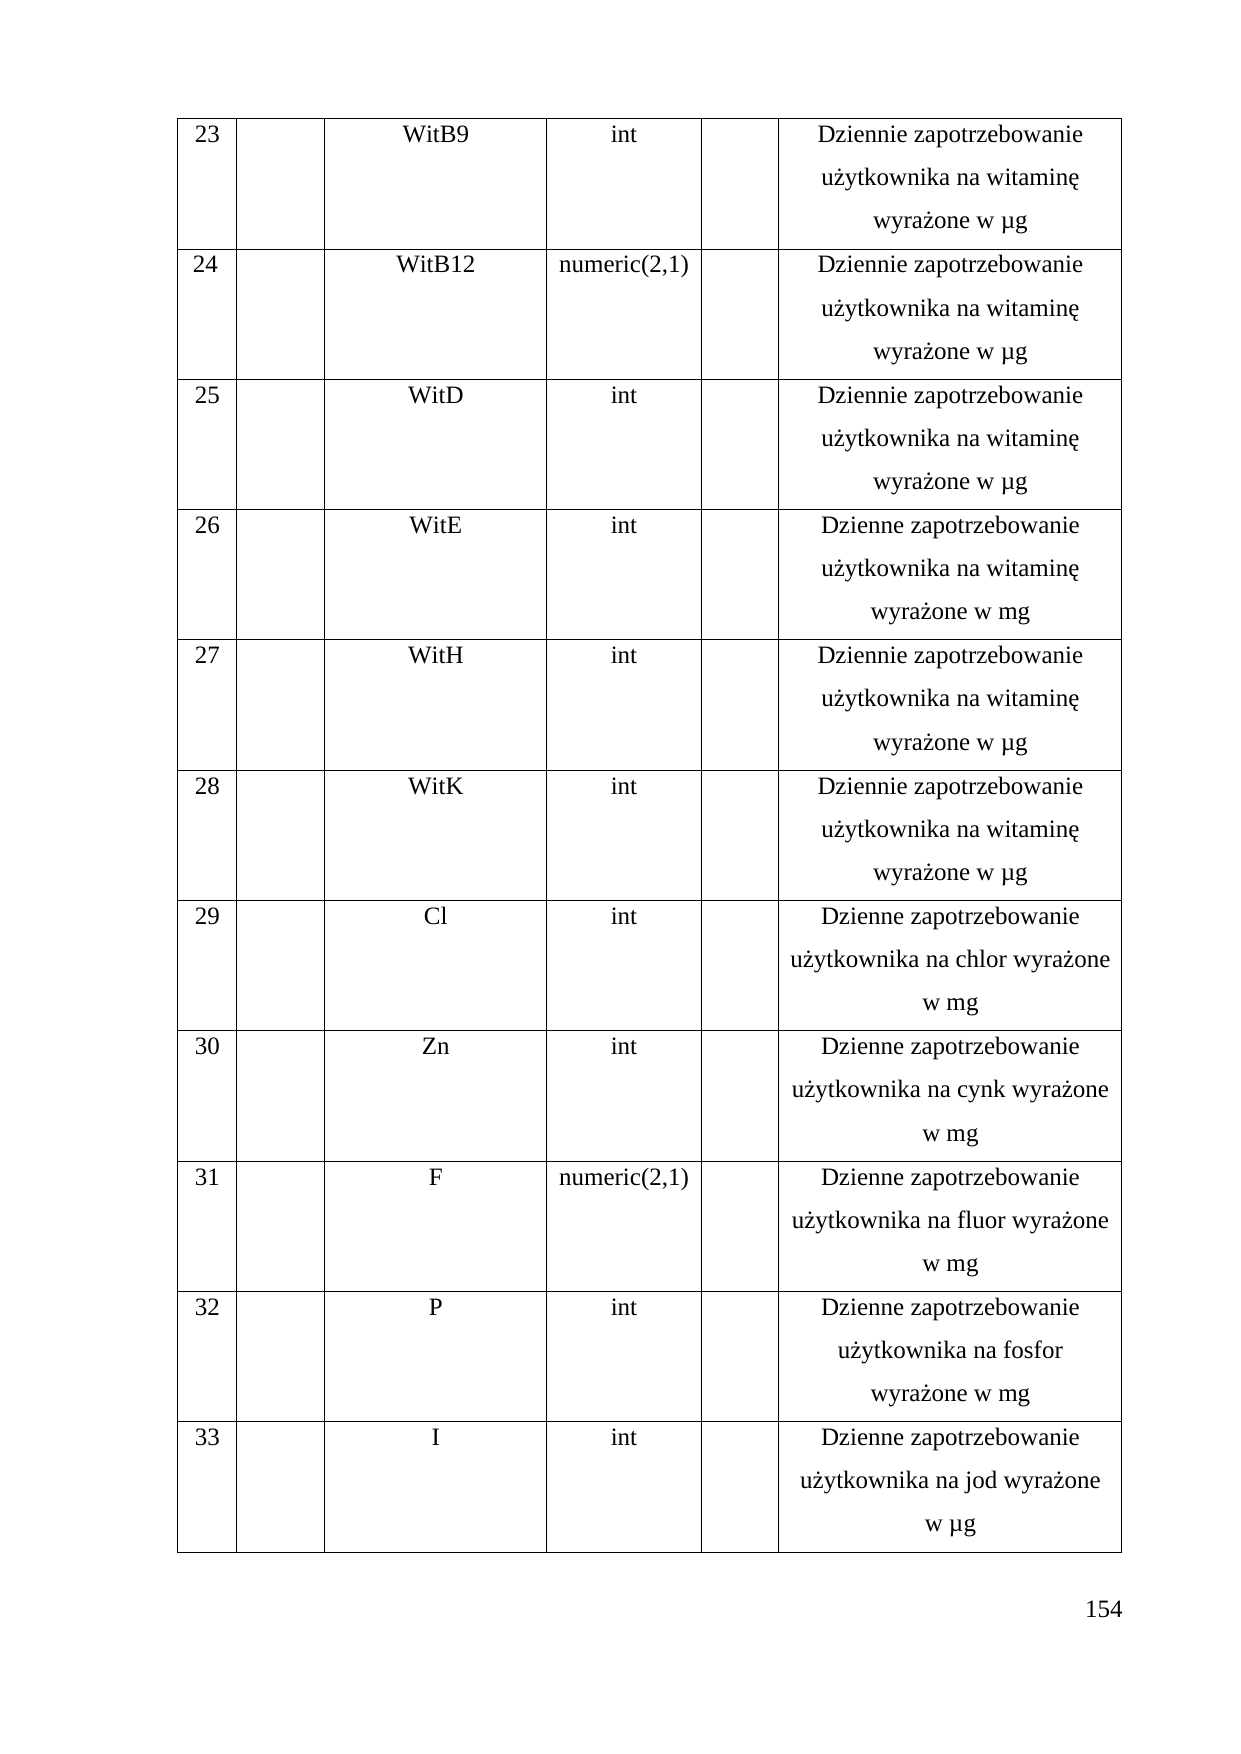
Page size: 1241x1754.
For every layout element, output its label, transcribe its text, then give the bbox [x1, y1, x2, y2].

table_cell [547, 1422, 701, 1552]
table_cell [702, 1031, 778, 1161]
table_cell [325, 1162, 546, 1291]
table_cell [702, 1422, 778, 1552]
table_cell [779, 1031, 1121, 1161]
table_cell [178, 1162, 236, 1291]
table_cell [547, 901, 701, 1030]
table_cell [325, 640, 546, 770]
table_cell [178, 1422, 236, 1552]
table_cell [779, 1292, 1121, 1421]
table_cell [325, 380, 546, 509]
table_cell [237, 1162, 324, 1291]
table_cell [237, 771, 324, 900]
table_cell [702, 119, 778, 248]
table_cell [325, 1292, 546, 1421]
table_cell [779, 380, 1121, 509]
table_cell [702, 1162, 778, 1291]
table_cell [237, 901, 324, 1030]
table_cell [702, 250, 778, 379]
table_cell WitB9 [325, 119, 546, 248]
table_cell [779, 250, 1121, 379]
table_cell int [547, 119, 701, 248]
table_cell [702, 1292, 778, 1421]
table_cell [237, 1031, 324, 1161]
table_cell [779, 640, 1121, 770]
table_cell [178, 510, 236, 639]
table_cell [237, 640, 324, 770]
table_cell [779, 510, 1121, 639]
table_cell Dziennie zapotrzebowanie użytkownika na witaminę wyrażone w µg [779, 119, 1121, 248]
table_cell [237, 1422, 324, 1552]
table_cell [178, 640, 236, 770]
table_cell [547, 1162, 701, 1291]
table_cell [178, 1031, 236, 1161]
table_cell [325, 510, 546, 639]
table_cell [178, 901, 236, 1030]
table_cell 23 [178, 119, 236, 248]
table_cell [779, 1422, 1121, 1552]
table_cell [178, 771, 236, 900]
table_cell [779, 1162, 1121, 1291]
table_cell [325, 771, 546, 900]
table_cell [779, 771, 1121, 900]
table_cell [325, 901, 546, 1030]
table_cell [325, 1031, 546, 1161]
table_cell [237, 119, 324, 248]
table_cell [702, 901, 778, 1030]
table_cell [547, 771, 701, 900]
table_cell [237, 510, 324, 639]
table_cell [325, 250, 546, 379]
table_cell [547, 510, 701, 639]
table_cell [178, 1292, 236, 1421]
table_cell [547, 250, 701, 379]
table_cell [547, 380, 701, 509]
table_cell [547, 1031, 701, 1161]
table_cell 24 [178, 250, 236, 379]
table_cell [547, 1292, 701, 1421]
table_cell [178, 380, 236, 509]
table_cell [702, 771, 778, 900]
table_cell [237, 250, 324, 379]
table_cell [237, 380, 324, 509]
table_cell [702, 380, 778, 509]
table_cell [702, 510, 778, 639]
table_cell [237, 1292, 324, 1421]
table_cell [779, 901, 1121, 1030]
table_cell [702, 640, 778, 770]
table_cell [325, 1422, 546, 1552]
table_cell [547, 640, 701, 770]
